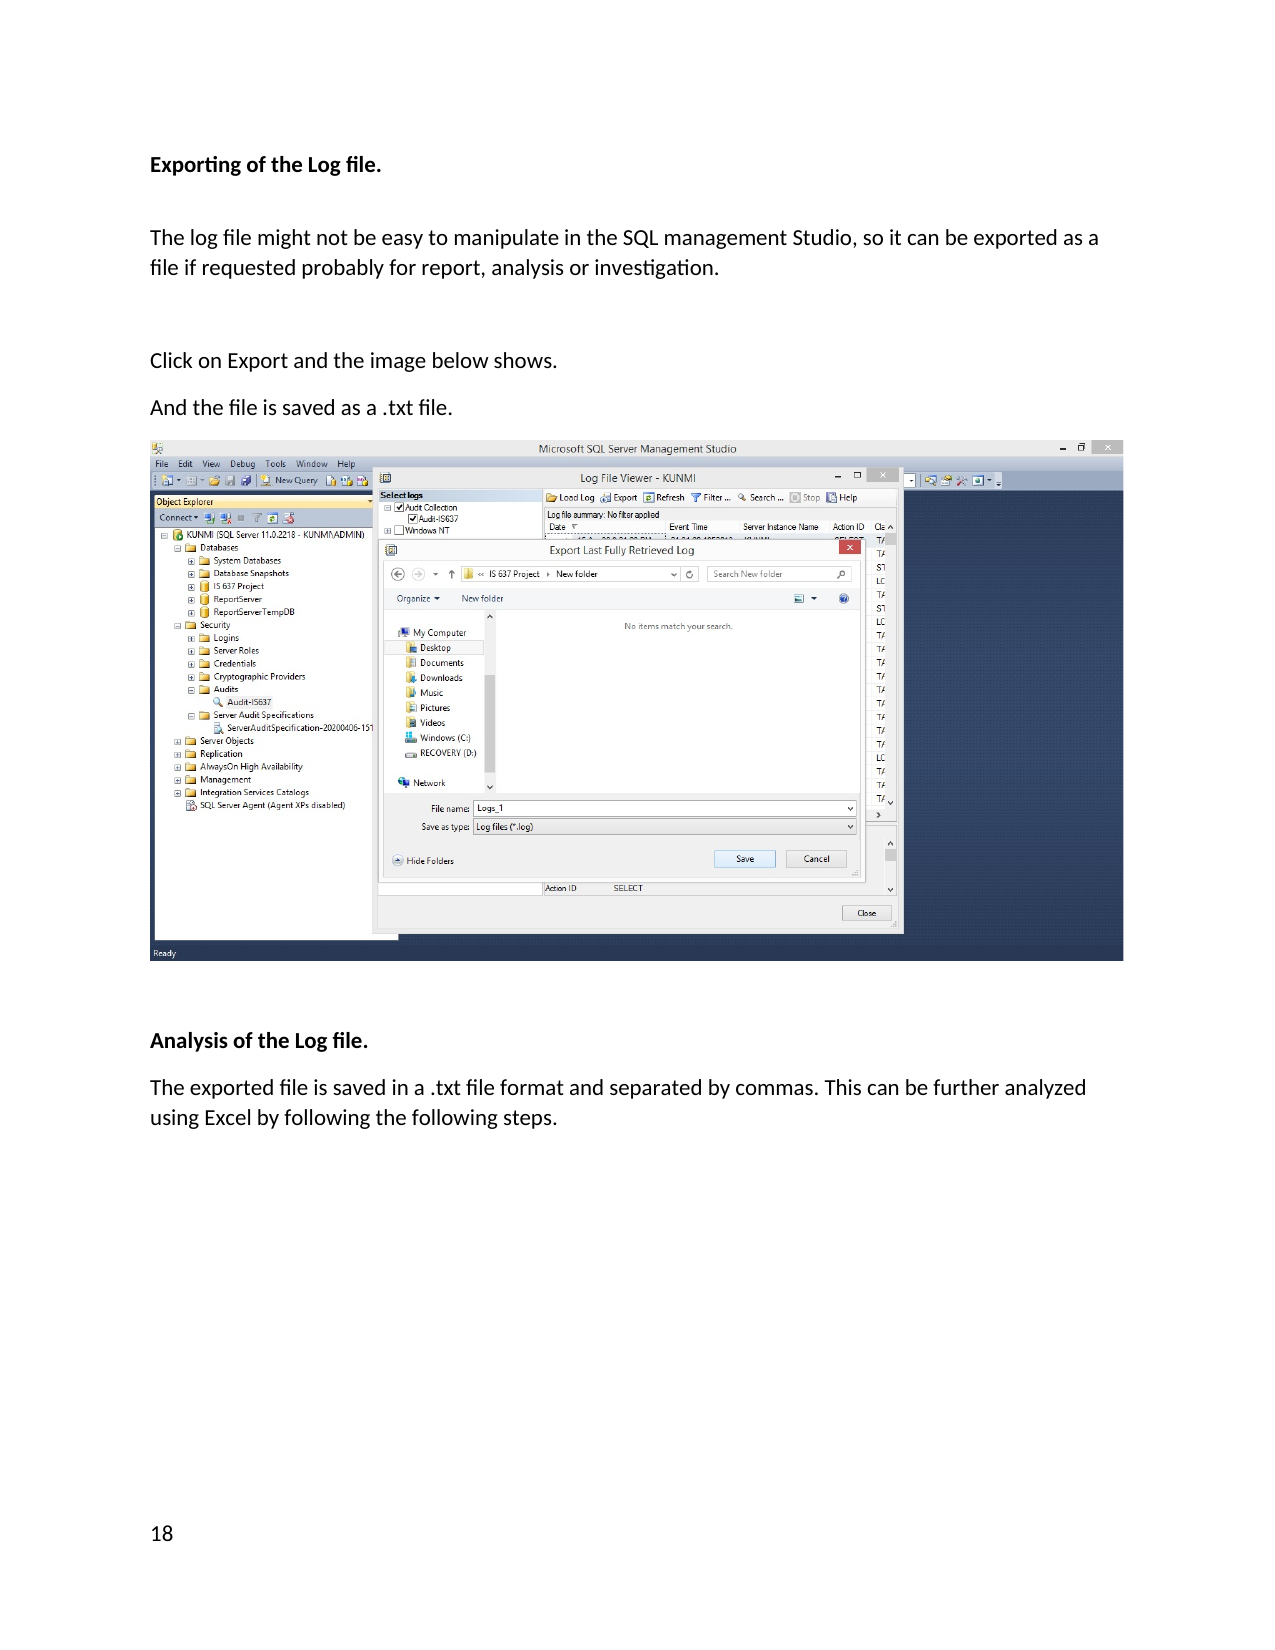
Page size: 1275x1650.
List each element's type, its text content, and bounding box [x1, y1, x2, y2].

text The log file might not be easy to manipulate in the SQL management Studio, so it can be exported as a file if requested probably for report, analysis or investigation. [150, 223, 1125, 281]
text Analysis of the Log file. [150, 1026, 1125, 1054]
text And the file is saved as a .txt file. [150, 393, 1125, 422]
text Click on Export and the image below shows. [150, 347, 1125, 375]
text Exporting of the Log file. [150, 150, 1125, 178]
picture [150, 440, 1124, 961]
text The exported file is saved in a .txt file format and separated by commas. This can be further analyzed using Excel by following the following steps. [150, 1073, 1125, 1132]
